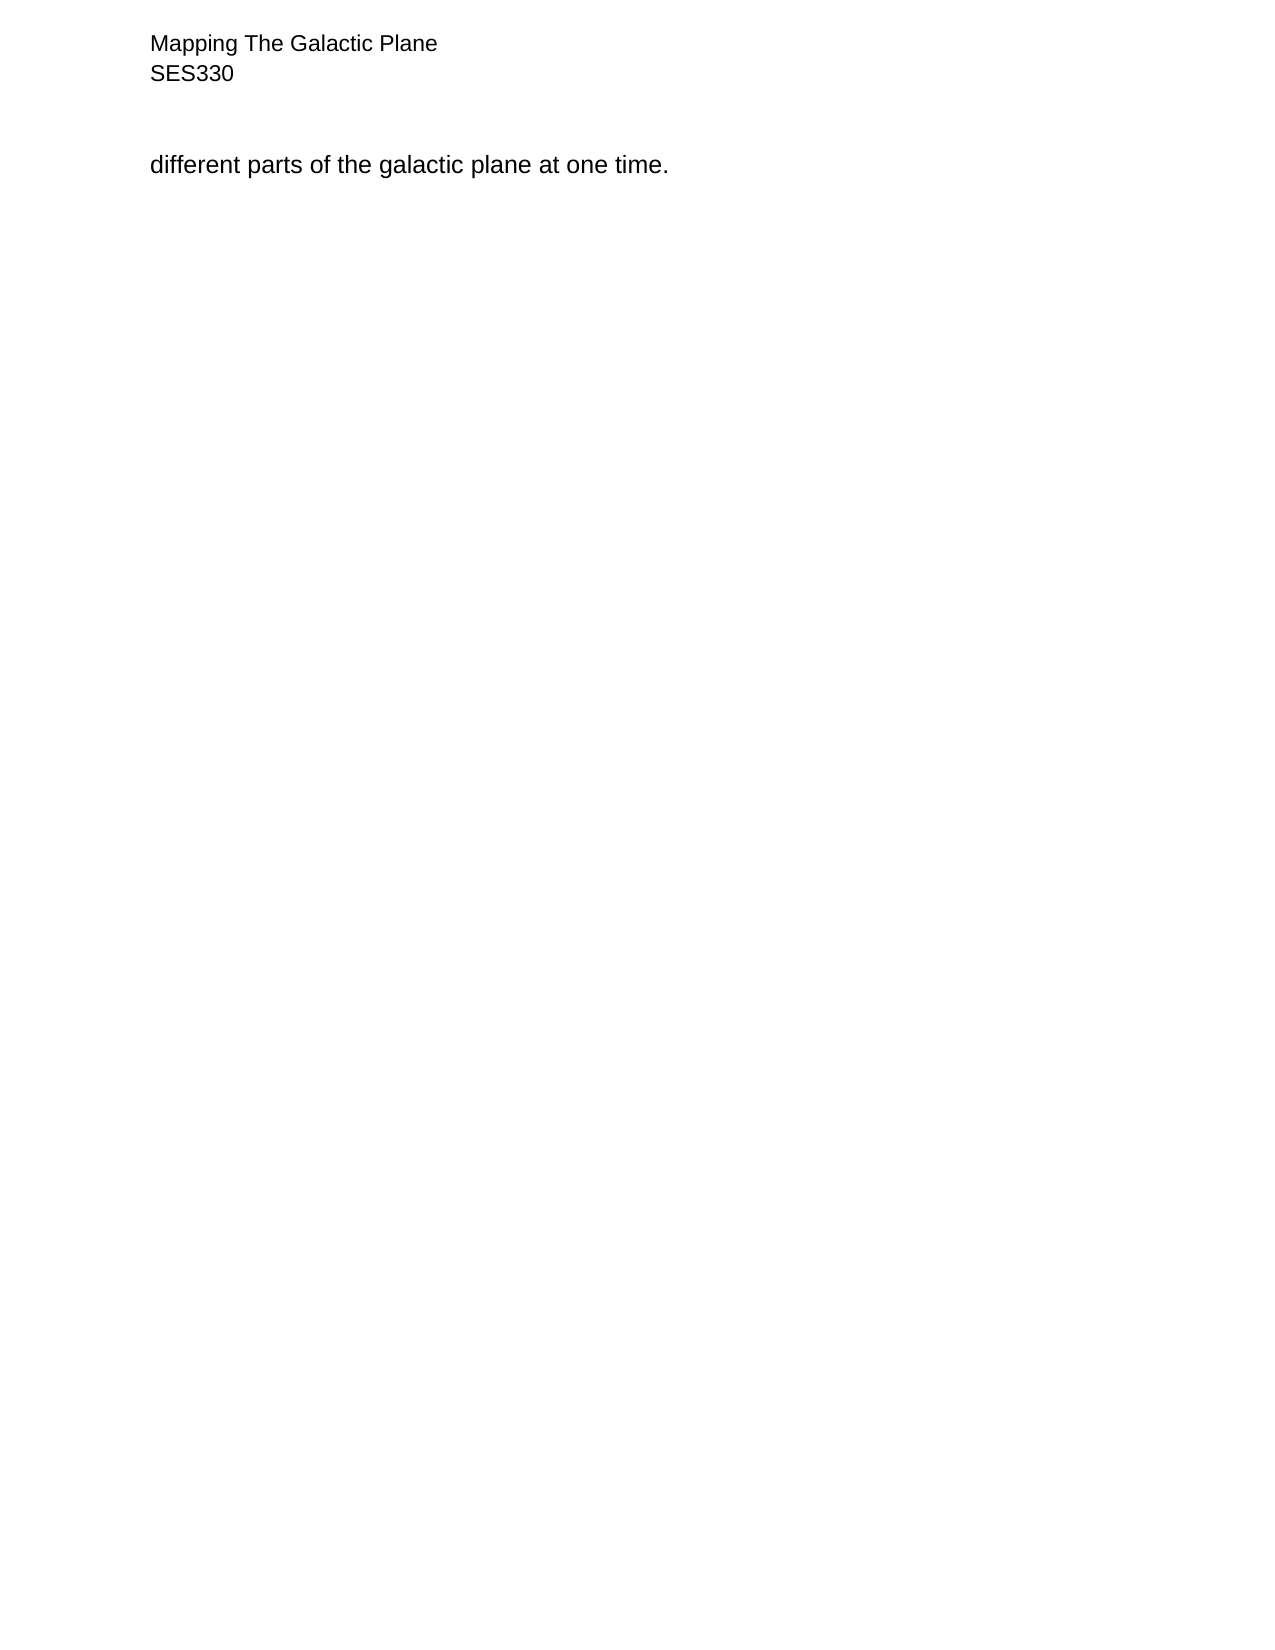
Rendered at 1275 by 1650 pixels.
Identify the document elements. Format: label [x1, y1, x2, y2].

text [150, 150, 1125, 179]
